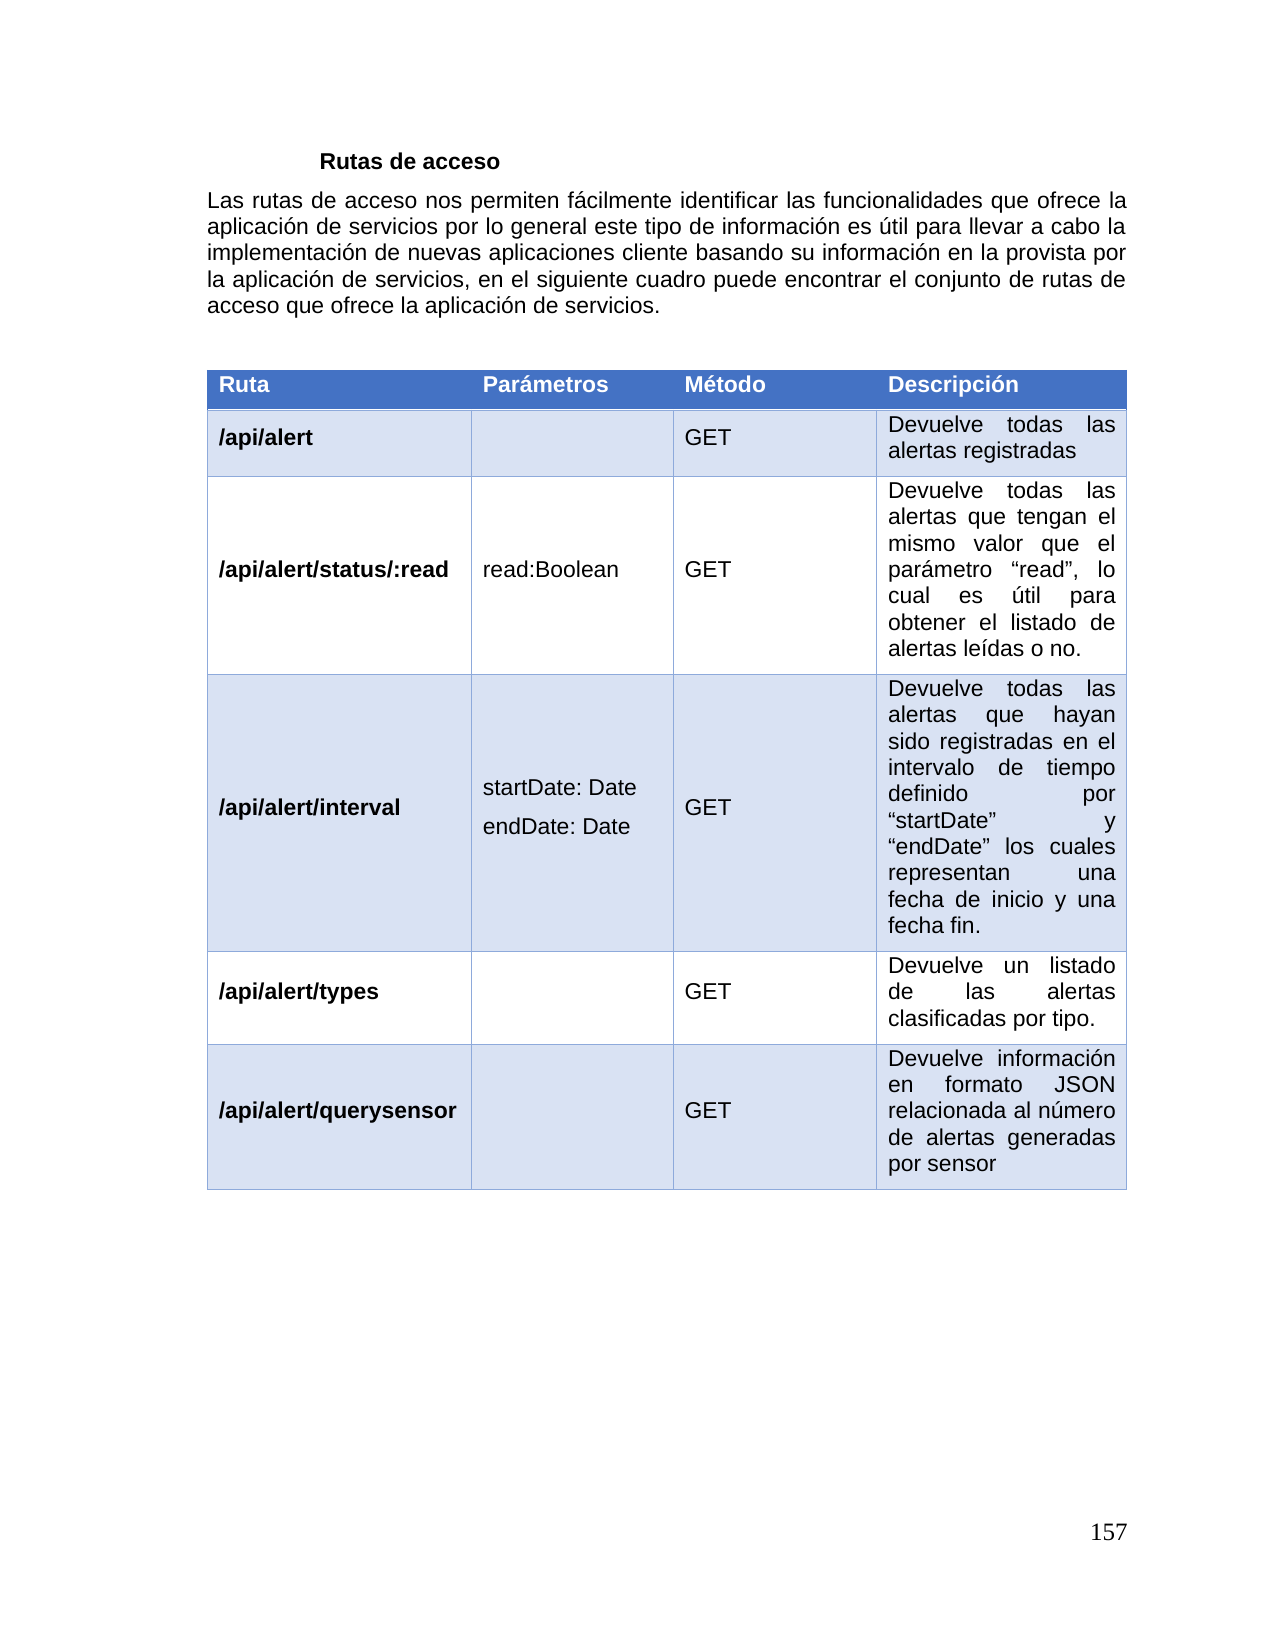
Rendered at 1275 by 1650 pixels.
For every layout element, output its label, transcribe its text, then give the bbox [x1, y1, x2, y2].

table_cell /api/alert [208, 411, 471, 476]
table_cell /api/alert/types [208, 952, 471, 1043]
table_cell Devuelve información en formato JSON relacionada al número de alertas generadas por sensor [877, 1045, 1126, 1189]
table_cell /api/alert/status/:read [208, 477, 471, 674]
table_header Ruta [208, 371, 471, 409]
subtitle Rutas de acceso [319, 148, 1127, 174]
table_cell GET [674, 411, 876, 476]
table_cell GET [674, 675, 876, 951]
table_cell Devuelve un listado de las alertas clasificadas por tipo. [877, 952, 1126, 1043]
table_header Descripción [877, 371, 1126, 409]
table_cell /api/alert/querysensor [208, 1045, 471, 1189]
table_header Método [673, 371, 877, 409]
table_cell Devuelve todas las alertas que hayan sido registradas en el intervalo de tiempo definido por “startDate” y “endDate” los cuales representan una fecha de inicio y una fecha fin. [877, 675, 1126, 951]
table_cell GET [674, 477, 876, 674]
table_cell GET [674, 1045, 876, 1189]
table_cell /api/alert/interval [208, 675, 471, 951]
table_cell startDate: Date endDate: Date [472, 675, 673, 951]
table_cell [472, 1045, 673, 1189]
text Las rutas de acceso nos permiten fácilmente identificar las funcionalidades que ofrece la aplicación de servicios por lo general este tipo de información es útil para llevar a cabo la implementación de nuevas aplicaciones cliente basando su información en la provista por la aplicación de servicios, en el siguiente cuadro puede encontrar el conjunto de rutas de acceso que ofrece la aplicación de servicios. [207, 187, 1127, 318]
table_cell read:Boolean [472, 477, 673, 674]
table_cell Devuelve todas las alertas registradas [877, 411, 1126, 476]
table_cell [472, 411, 673, 476]
table_cell [472, 952, 673, 1043]
table_cell GET [674, 952, 876, 1043]
table_cell Devuelve todas las alertas que tengan el mismo valor que el parámetro “read”, lo cual es útil para obtener el listado de alertas leídas o no. [877, 477, 1126, 674]
table_header Parámetros [471, 371, 673, 409]
